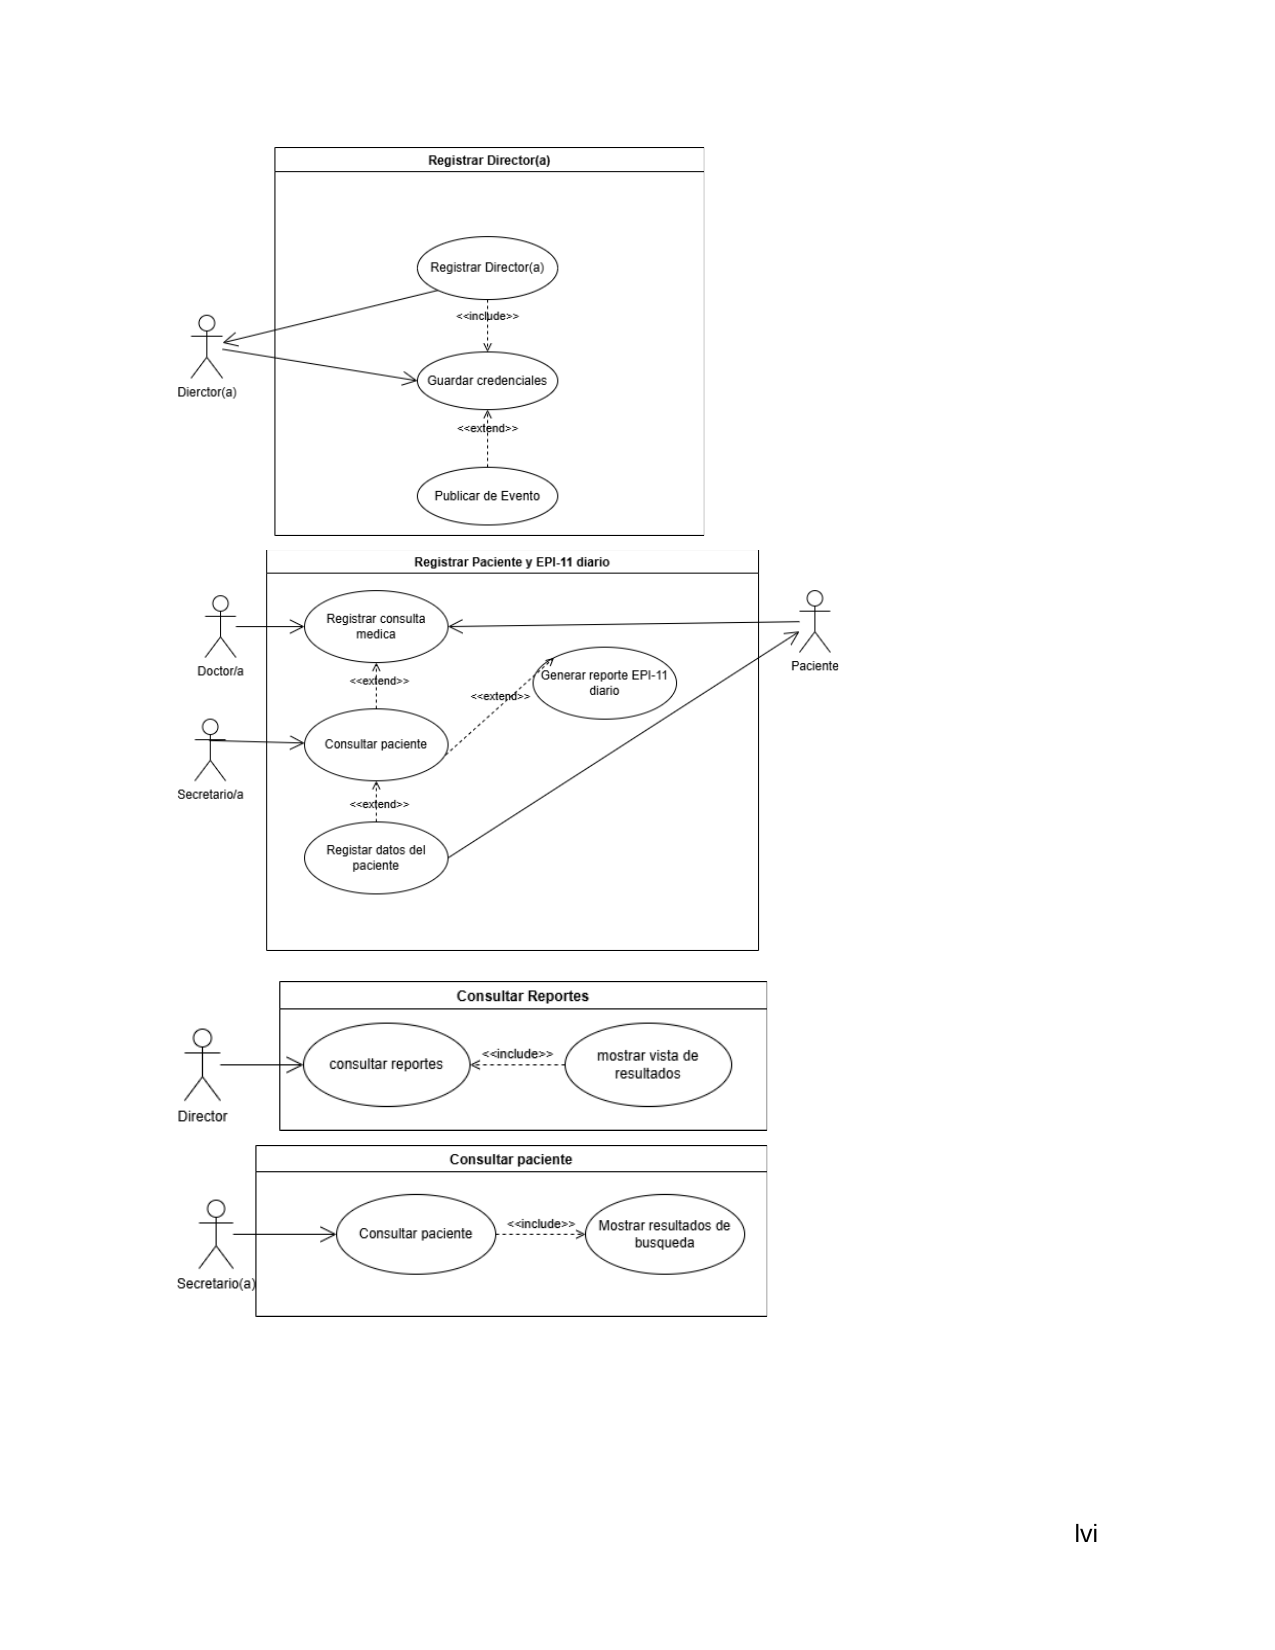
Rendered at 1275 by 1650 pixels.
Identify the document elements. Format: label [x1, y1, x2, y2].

picture [177, 147, 705, 536]
picture [177, 1145, 768, 1317]
picture [177, 550, 839, 951]
picture [177, 981, 768, 1131]
